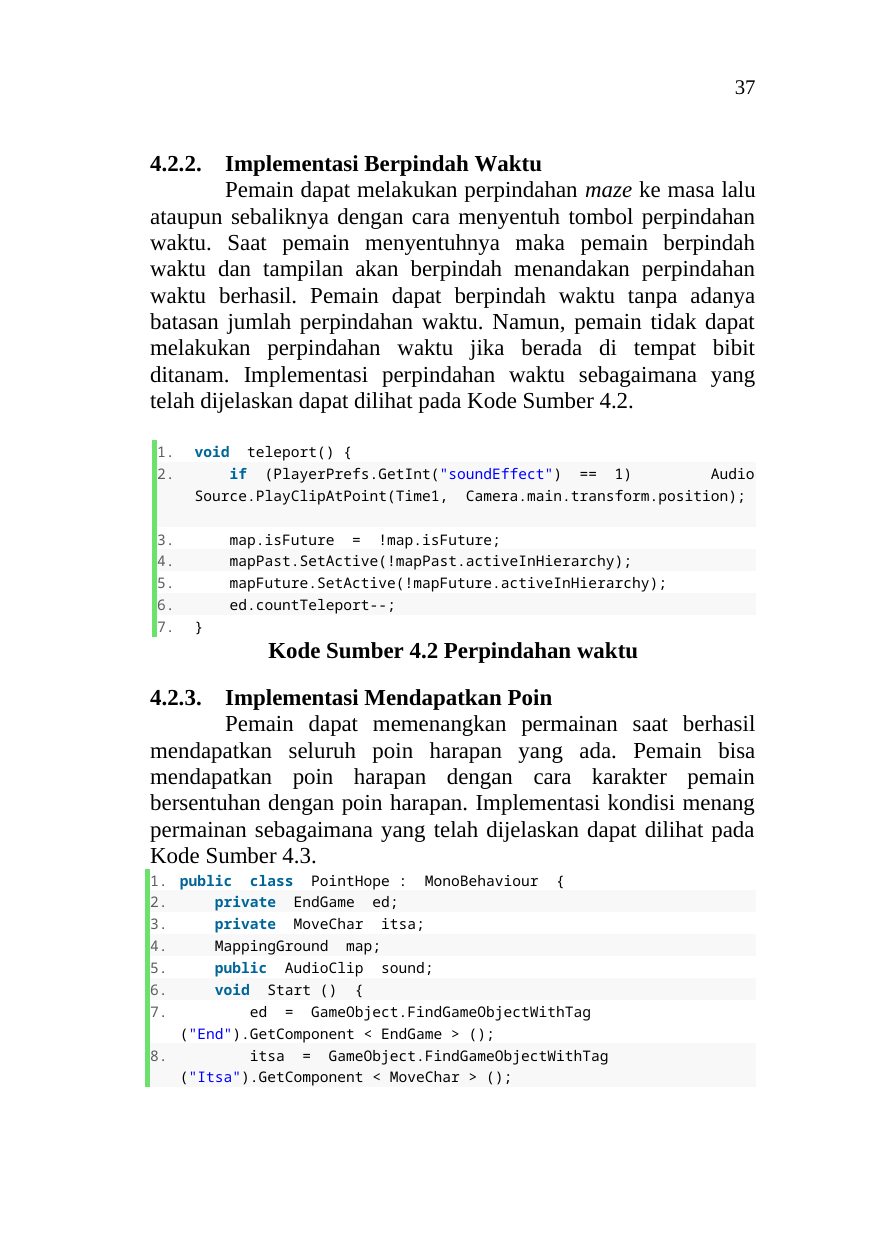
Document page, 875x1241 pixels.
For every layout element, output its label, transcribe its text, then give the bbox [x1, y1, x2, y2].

text Pemain dapat memenangkan permainan saat berhasil mendapatkan seluruh poin harapan yang ada. Pemain bisa mendapatkan poin harapan dengan cara karakter pemain bersentuhan dengan poin harapan. Implementasi kondisi menang permainan sebagaimana yang telah dijelaskan dapat dilihat pada Kode Sumber 4.3. [150, 710, 756, 868]
list ed = GameObject.FindGameObjectWithTag("End").GetComponent < EndGame > (); [150, 1000, 756, 1043]
list public AudioClip sound; [150, 956, 756, 978]
list map.isFuture = !map.isFuture; [157, 527, 756, 549]
text Pemain dapat melakukan perpindahan maze ke masa lalu ataupun sebaliknya dengan cara menyentuh tombol perpindahan waktu. Saat pemain menyentuhnya maka pemain berpindah waktu dan tampilan akan berpindah menandakan perpindahan waktu berhasil. Pemain dapat berpindah waktu tanpa adanya batasan jumlah perpindahan waktu. Namun, pemain tidak dapat melakukan perpindahan waktu jika berada di tempat bibit ditanam. Implementasi perpindahan waktu sebagaimana yang telah dijelaskan dapat dilihat pada Kode Sumber 4.2. [150, 176, 756, 413]
subtitle Implementasi Mendapatkan Poin [150, 684, 756, 710]
list if (PlayerPrefs.GetInt("soundEffect") == 1) AudioSource.PlayClipAtPoint(Time1, Camera.main.transform.position); [157, 462, 756, 527]
list } [157, 615, 756, 637]
list void Start () { [150, 978, 756, 1000]
list public class PointHope : MonoBehaviour { [150, 868, 756, 890]
list mapFuture.SetActive(!mapFuture.activeInHierarchy); [157, 571, 756, 593]
list private EndGame ed; [150, 890, 756, 912]
list MappingGround map; [150, 934, 756, 956]
list mapPast.SetActive(!mapPast.activeInHierarchy); [157, 549, 756, 571]
list itsa = GameObject.FindGameObjectWithTag("Itsa").GetComponent < MoveChar > (); [150, 1043, 756, 1087]
list ed.countTeleport--; [157, 593, 756, 615]
list void teleport() { [157, 440, 756, 462]
subtitle Implementasi Berpindah Waktu [150, 150, 756, 176]
list private MoveChar itsa; [150, 912, 756, 934]
text Kode Sumber 4.2 Perpindahan waktu [150, 637, 756, 663]
